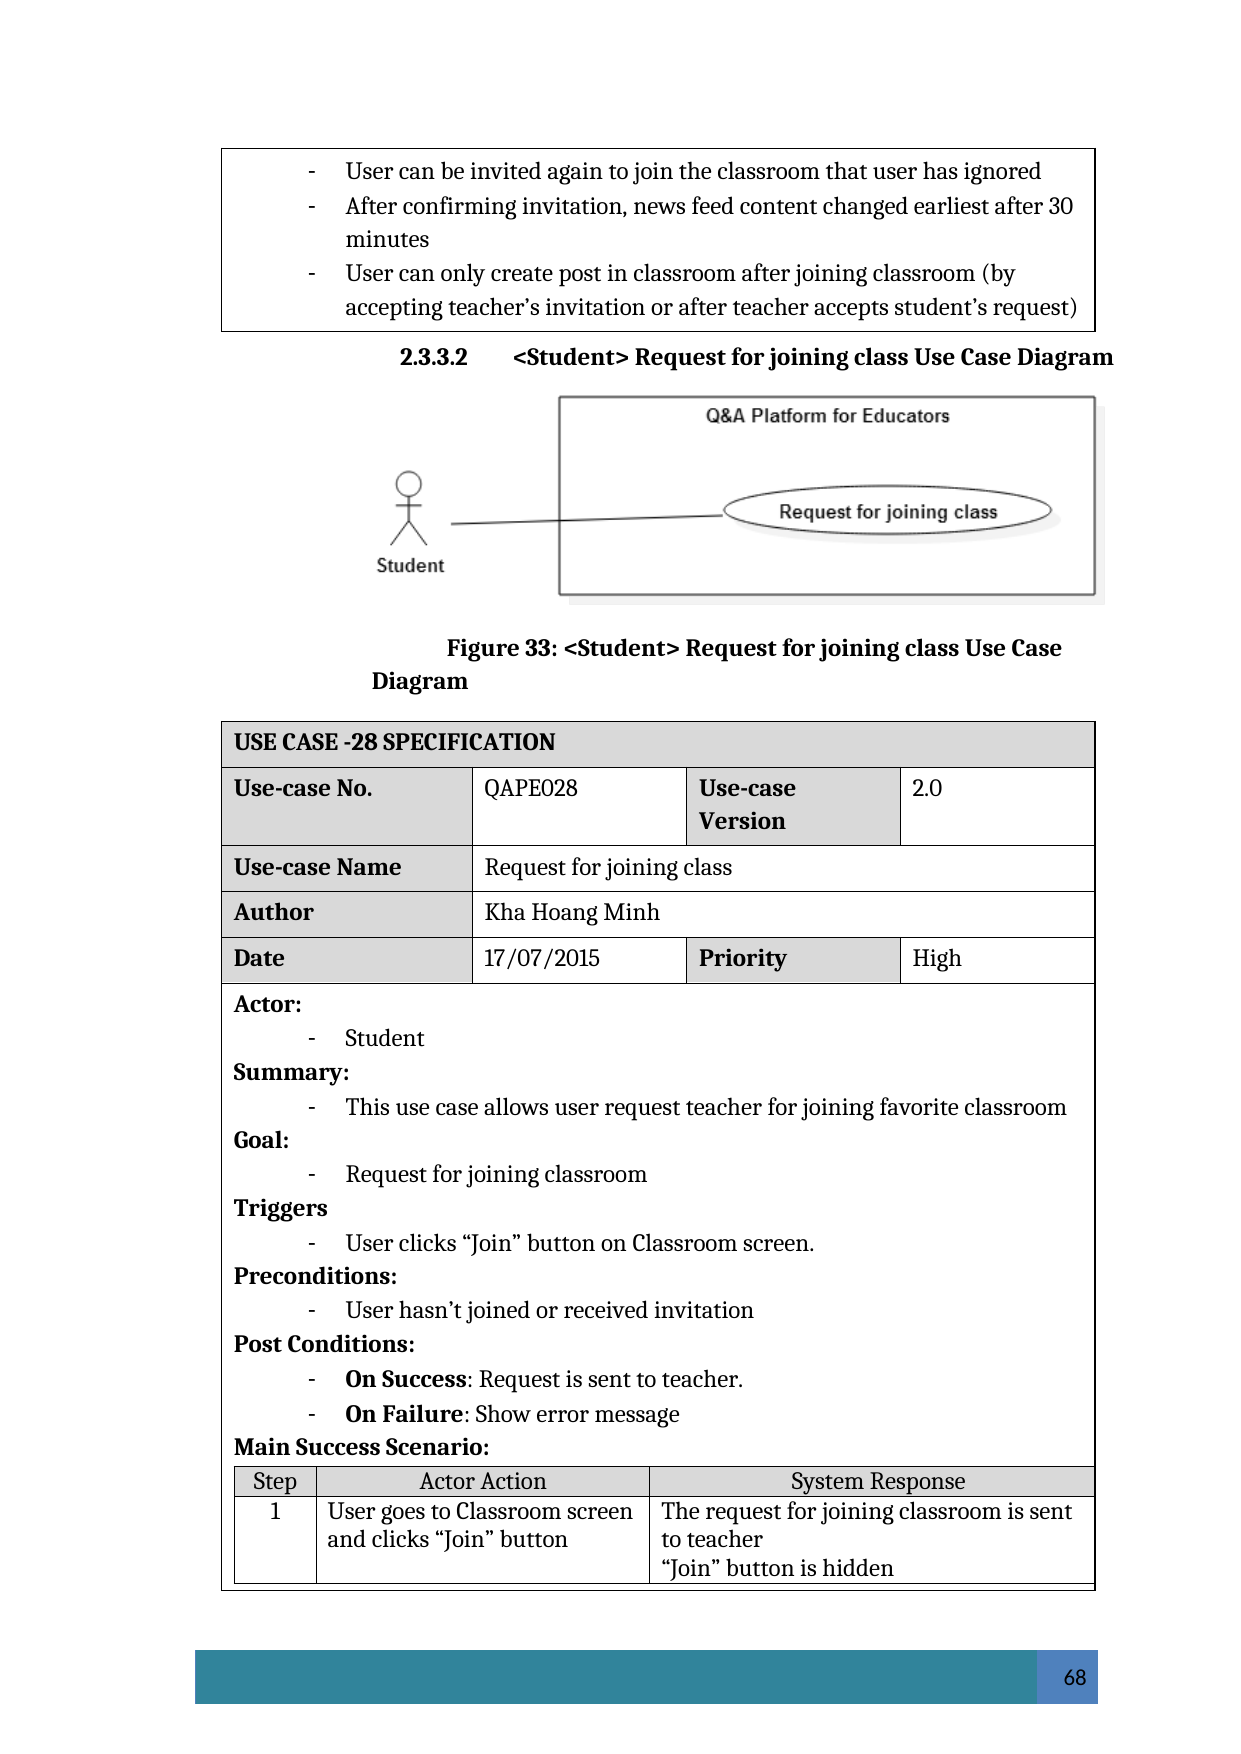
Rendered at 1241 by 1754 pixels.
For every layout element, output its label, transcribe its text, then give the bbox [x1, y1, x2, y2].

subtitle <Student> Request for joining class Use Case Diagram [400, 342, 1122, 371]
table_cell High [901, 938, 1094, 982]
text Figure 33: <Student> Request for joining class Use Case Diagram [372, 634, 1122, 696]
table_cell Date [222, 938, 472, 982]
table_cell 2.0 [901, 768, 1094, 845]
table_cell 17/07/2015 [473, 938, 686, 982]
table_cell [222, 149, 1094, 331]
table_cell Author [222, 892, 472, 937]
table_cell Priority [687, 938, 900, 982]
table_cell QAPE028 [473, 768, 686, 845]
table_cell Kha Hoang Minh [473, 892, 1094, 937]
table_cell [222, 984, 1094, 1590]
table_cell Use-case Version [687, 768, 900, 845]
table_cell Request for joining class [473, 846, 1094, 891]
table_cell Use-case No. [222, 768, 472, 845]
table_cell Use-case Name [222, 846, 472, 891]
picture [354, 383, 1109, 609]
table_header USE CASE -28 SPECIFICATION [222, 722, 1094, 767]
